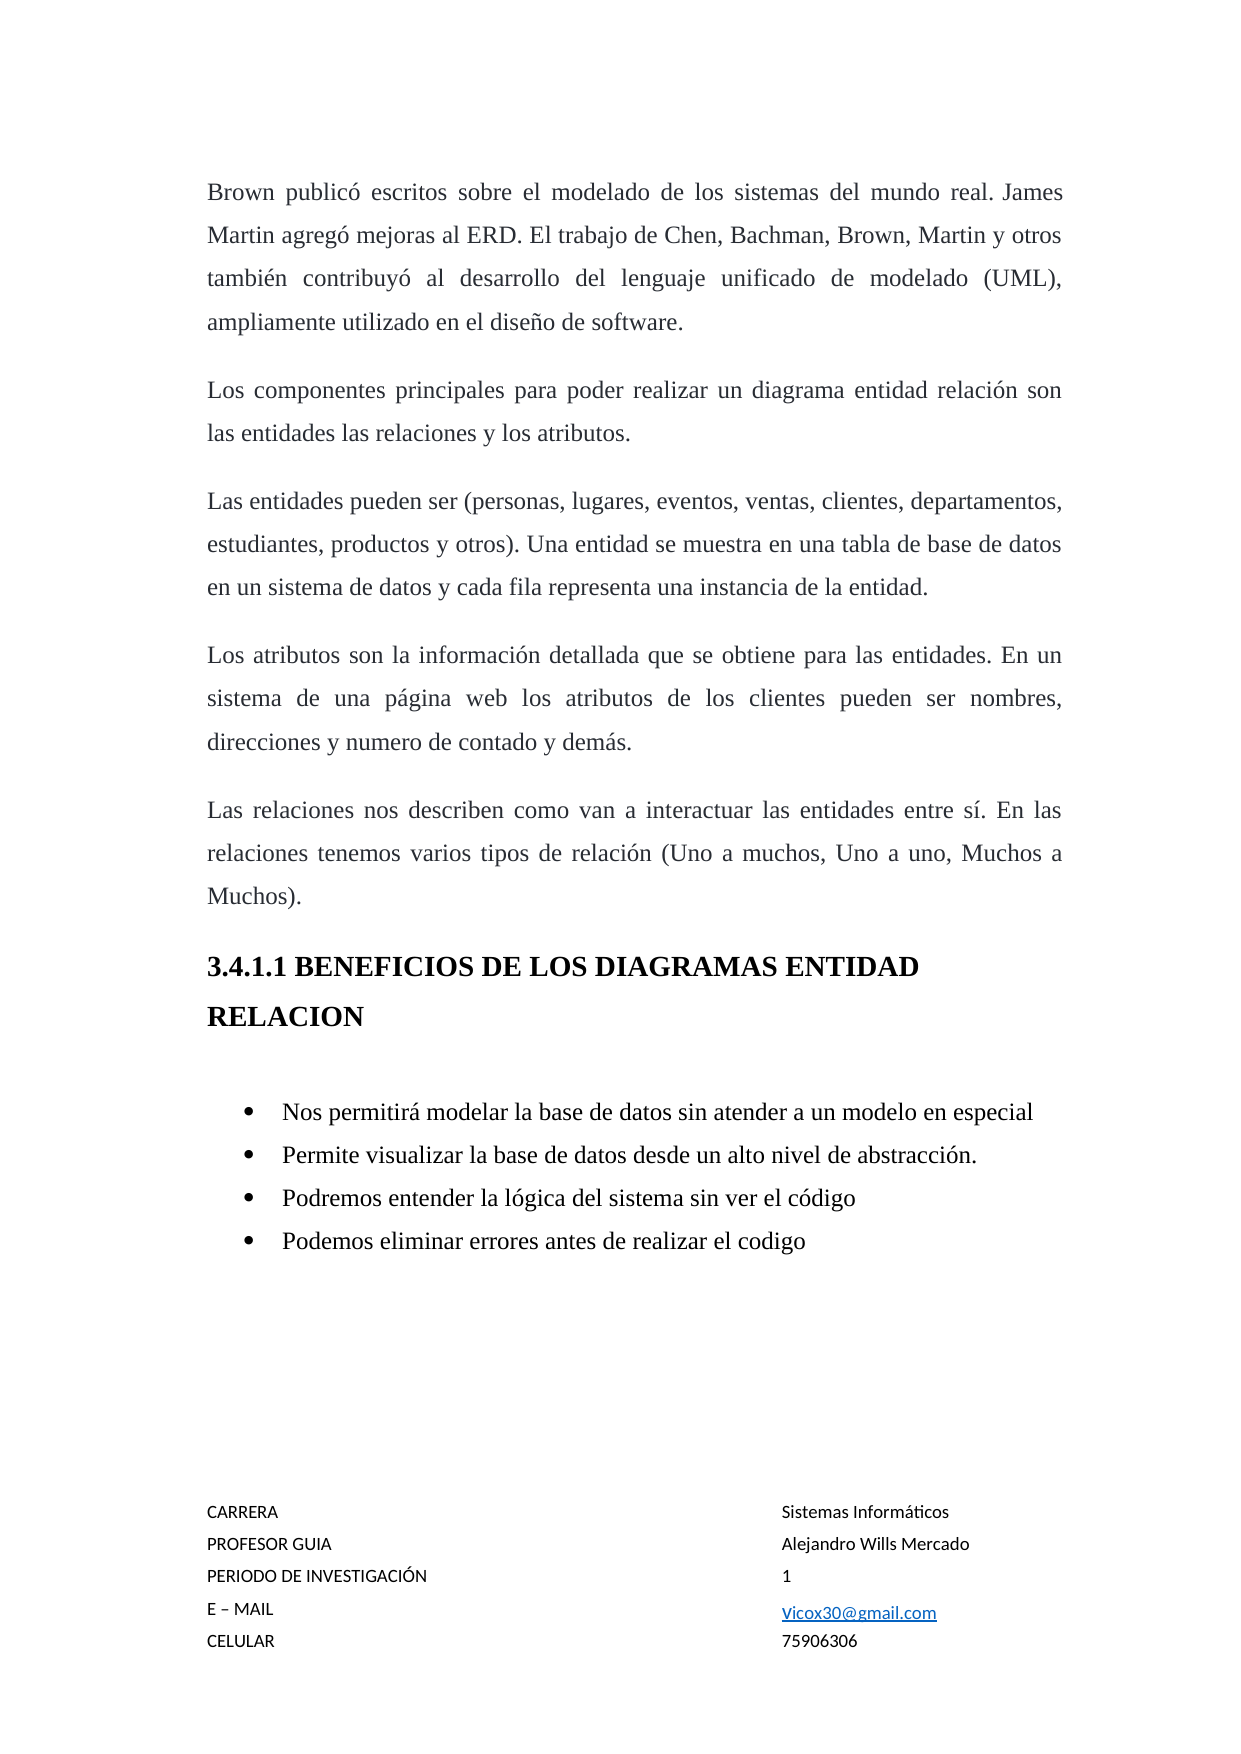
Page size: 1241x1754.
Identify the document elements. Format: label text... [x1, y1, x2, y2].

list Nos permitirá modelar la base de datos sin atender a un modelo en especial [244, 1097, 1063, 1125]
list Permite visualizar la base de datos desde un alto nivel de abstracción. [244, 1140, 1063, 1168]
text Las relaciones nos describen como van a interactuar las entidades entre sí. En las relaciones tenemos varios tipos de relación (Uno a muchos, Uno a uno, Muchos a Muchos). [207, 795, 1063, 910]
text Los atributos son la información detallada que se obtiene para las entidades. En un sistema de una página web los atributos de los clientes pueden ser nombres, direcciones y numero de contado y demás. [207, 640, 1063, 755]
text Los componentes principales para poder realizar un diagrama entidad relación son las entidades las relaciones y los atributos. [207, 375, 1063, 447]
list Podemos eliminar errores antes de realizar el codigo [244, 1226, 1063, 1255]
text Las entidades pueden ser (personas, lugares, eventos, ventas, clientes, departamentos, estudiantes, productos y otros). Una entidad se muestra en una tabla de base de datos en un sistema de datos y cada fila representa una instancia de la entidad. [207, 486, 1063, 601]
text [207, 177, 1063, 335]
subtitle 3.4.1.1 BENEFICIOS DE LOS DIAGRAMAS ENTIDAD RELACION [207, 949, 1063, 1033]
list Podremos entender la lógica del sistema sin ver el código [244, 1183, 1063, 1212]
